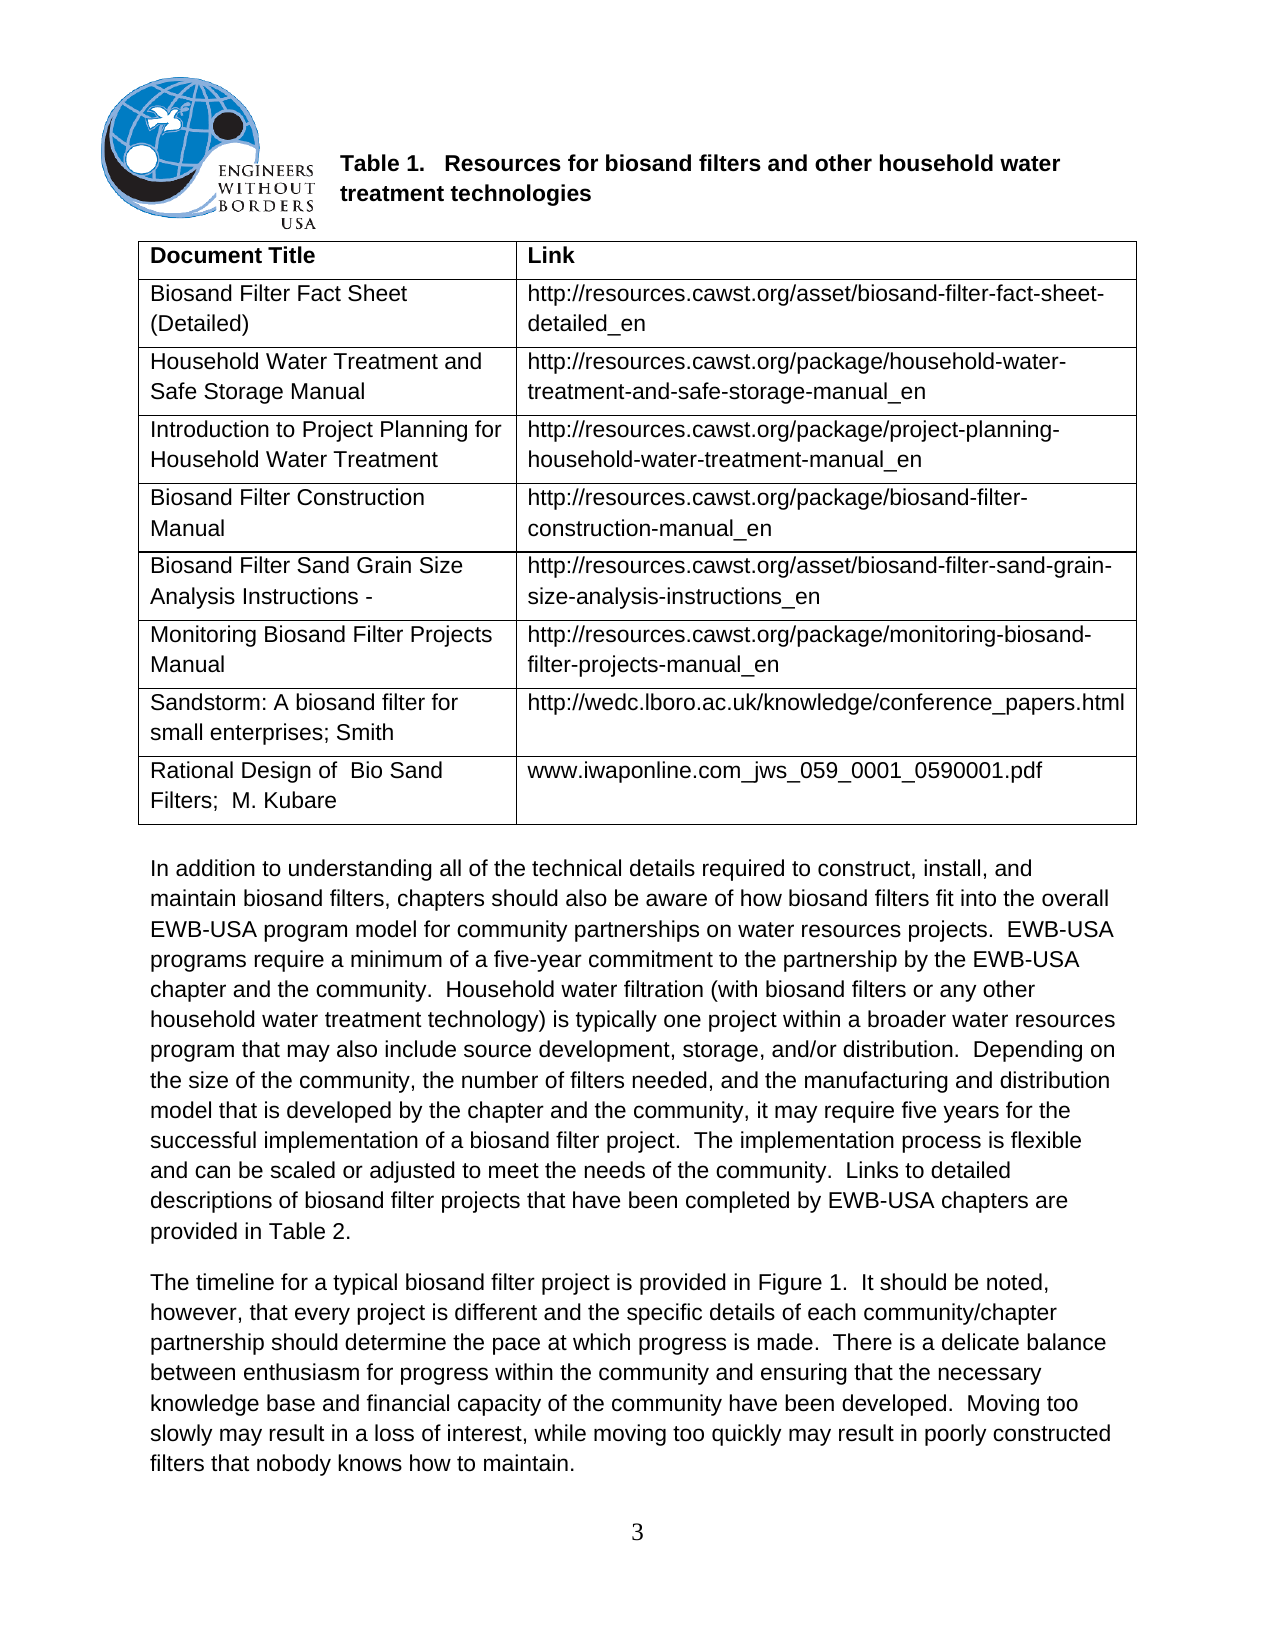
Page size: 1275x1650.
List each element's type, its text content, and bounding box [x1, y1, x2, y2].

table_cell Biosand Filter Construction Manual [139, 484, 516, 551]
table_cell Introduction to Project Planning for Household Water Treatment [139, 416, 516, 483]
table_cell Rational Design of Bio Sand Filters; M. Kubare [139, 757, 516, 824]
text The timeline for a typical biosand filter project is provided in Figure 1. It should be noted, however, that every project is different and the specific details of each community/chapter partnership should determine the pace at which progress is made. There is a delicate balance between enthusiasm for progress within the community and ensuring that the necessary knowledge base and financial capacity of the community have been developed. Moving too slowly may result in a loss of interest, while moving too quickly may result in poorly constructed filters that nobody knows how to maintain. [150, 1269, 1125, 1476]
table_cell http://resources.cawst.org/asset/biosand-filter-fact-sheet-detailed_en [517, 280, 1136, 347]
table_cell http://wedc.lboro.ac.uk/knowledge/conference_papers.html [517, 689, 1136, 756]
picture [92, 67, 322, 241]
text In addition to understanding all of the technical details required to construct, install, and maintain biosand filters, chapters should also be aware of how biosand filters fit into the overall EWB-USA program model for community partnerships on water resources projects. EWB-USA programs require a minimum of a five-year commitment to the partnership by the EWB-USA chapter and the community. Household water filtration (with biosand filters or any other household water treatment technology) is typically one project within a broader water resources program that may also include source development, storage, and/or distribution. Depending on the size of the community, the number of filters needed, and the manufacturing and distribution model that is developed by the chapter and the community, it may require five years for the successful implementation of a biosand filter project. The implementation process is flexible and can be scaled or adjusted to meet the needs of the community. Links to detailed descriptions of biosand filter projects that have been completed by EWB-USA chapters are provided in Table 2. [150, 855, 1125, 1244]
table_cell Biosand Filter Fact Sheet (Detailed) [139, 280, 516, 347]
table_cell http://resources.cawst.org/asset/biosand-filter-sand-grain-size-analysis-instructions_en [517, 553, 1136, 619]
table_cell www.iwaponline.com_jws_059_0001_0590001.pdf [517, 757, 1136, 824]
table_cell Biosand Filter Sand Grain Size Analysis Instructions - [139, 553, 516, 619]
table_cell http://resources.cawst.org/package/biosand-filter-construction-manual_en [517, 484, 1136, 551]
table_cell http://resources.cawst.org/package/monitoring-biosand-filter-projects-manual_en [517, 621, 1136, 688]
table_cell http://resources.cawst.org/package/project-planning-household-water-treatment-manual_en [517, 416, 1136, 483]
table_header Link [517, 242, 1136, 279]
table_cell Household Water Treatment and Safe Storage Manual [139, 348, 516, 415]
table_cell http://resources.cawst.org/package/household-water-treatment-and-safe-storage-manual_en [517, 348, 1136, 415]
table_header Document Title [139, 242, 516, 279]
text Table 1. Resources for biosand filters and other household water treatment technologies [150, 150, 1125, 207]
table_cell Sandstorm: A biosand filter for small enterprises; Smith [139, 689, 516, 756]
table_cell Monitoring Biosand Filter Projects Manual [139, 621, 516, 688]
